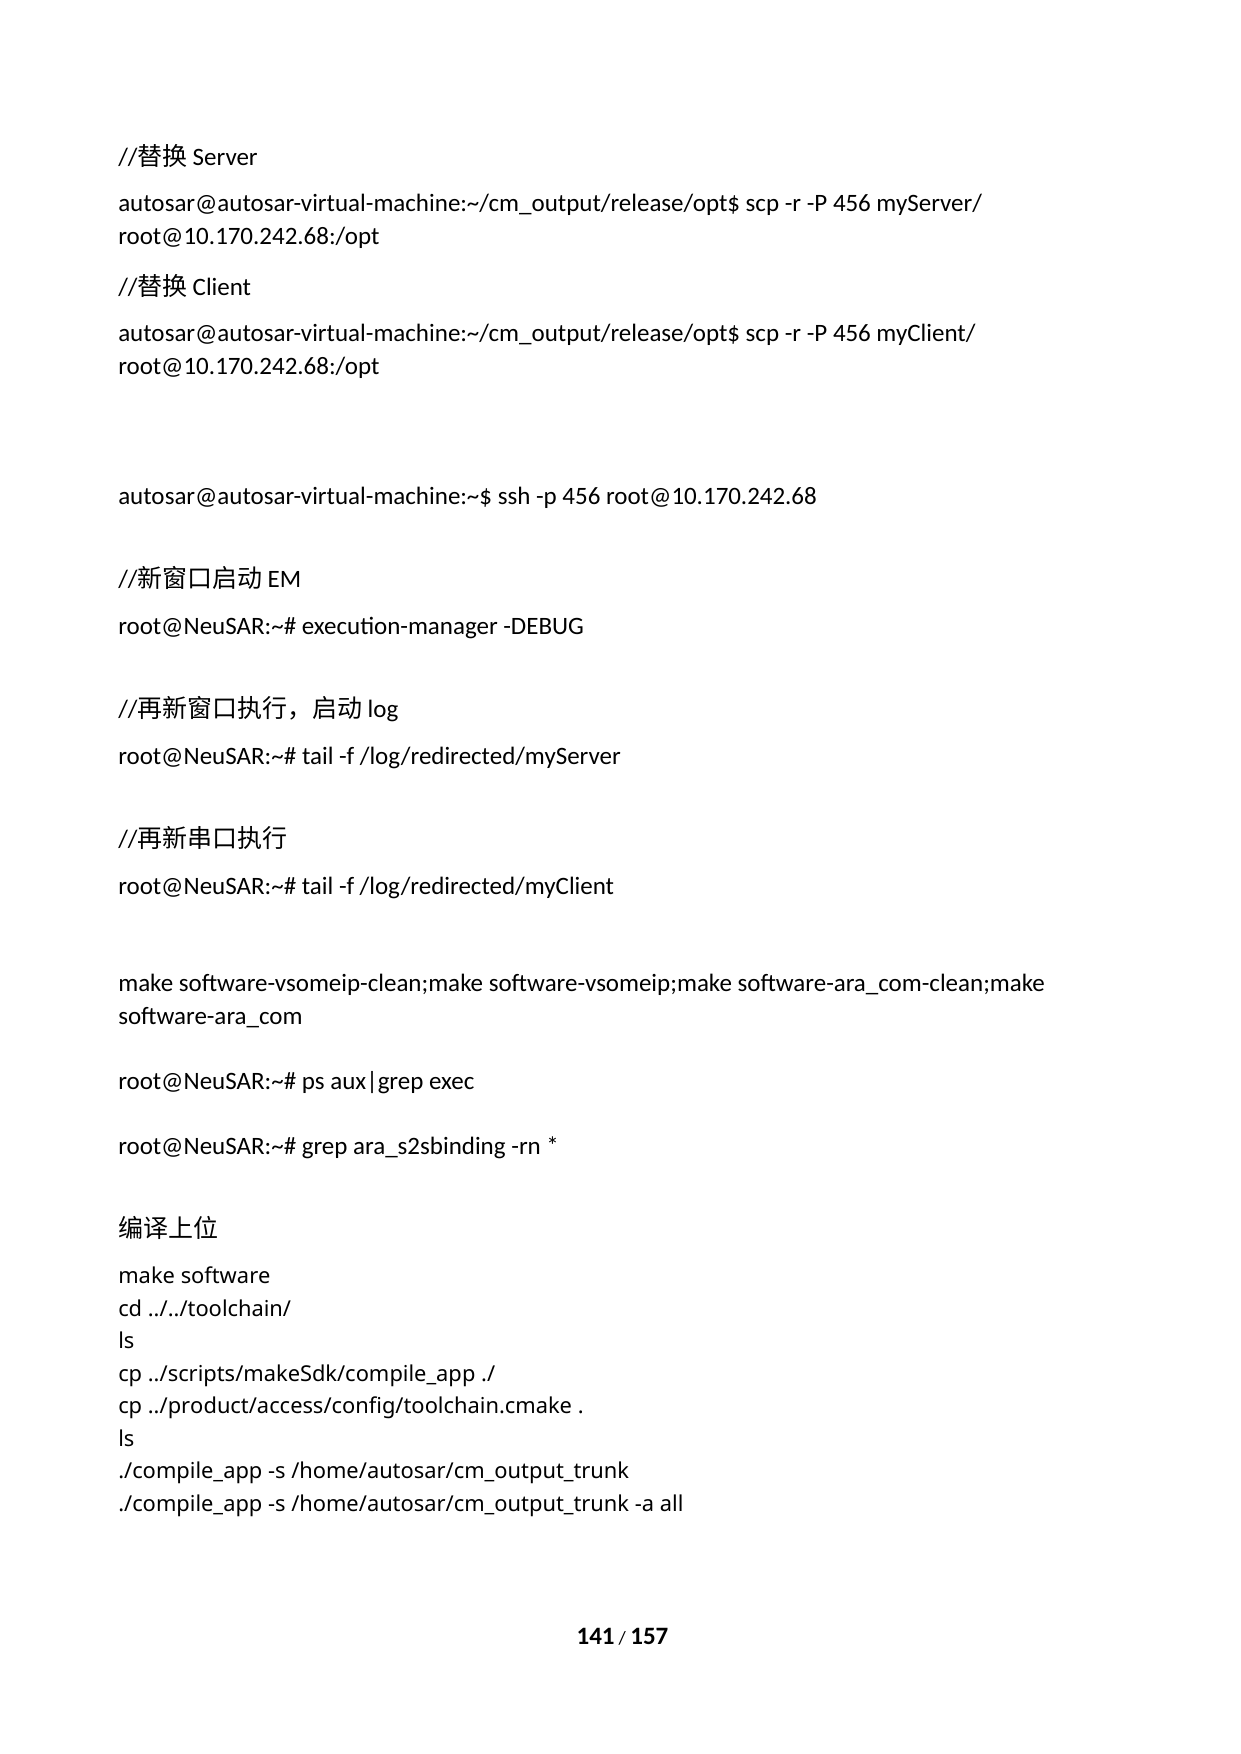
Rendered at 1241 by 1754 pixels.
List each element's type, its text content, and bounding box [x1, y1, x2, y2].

text autosar@autosar-virtual-machine:~$ ssh -p 456 root@10.170.242.68 [118, 479, 1122, 512]
text cd ../../toolchain/ [118, 1292, 1122, 1324]
text autosar@autosar-virtual-machine:~/cm_output/release/opt$ scp -r -P 456 myClient/ root@10.170.242.68:/opt [118, 317, 1122, 382]
text cp ../product/access/config/toolchain.cmake . [118, 1389, 1122, 1422]
text ./compile_app -s /home/autosar/cm_output_trunk [118, 1454, 1122, 1487]
text autosar@autosar-virtual-machine:~/cm_output/release/opt$ scp -r -P 456 myServer/ root@10.170.242.68:/opt [118, 187, 1122, 252]
text ./compile_app -s /home/autosar/cm_output_trunk -a all [118, 1487, 1122, 1519]
text //再新窗口执行，启动log [118, 674, 1122, 739]
text root@NeuSAR:~# tail -f /log/redirected/myClient [118, 869, 1122, 902]
text //替换Client [118, 252, 1122, 317]
text ls [118, 1422, 1122, 1454]
text root@NeuSAR:~# execution-manager -DEBUG [118, 609, 1122, 642]
text //替换Server [118, 122, 1122, 187]
text root@NeuSAR:~# tail -f /log/redirected/myServer [118, 739, 1122, 772]
text //新窗口启动EM [118, 544, 1122, 609]
text make software-vsomeip-clean;make software-vsomeip;make software-ara_com-clean;make software-ara_com [118, 967, 1122, 1032]
text ls [118, 1324, 1122, 1357]
text root@NeuSAR:~# ps aux|grep exec [118, 1064, 1122, 1097]
text make software [118, 1259, 1122, 1292]
text root@NeuSAR:~# grep ara_s2sbinding -rn * [118, 1129, 1122, 1162]
text //再新串口执行 [118, 804, 1122, 869]
text 编译上位 [118, 1194, 1122, 1259]
text cp ../scripts/makeSdk/compile_app ./ [118, 1357, 1122, 1389]
